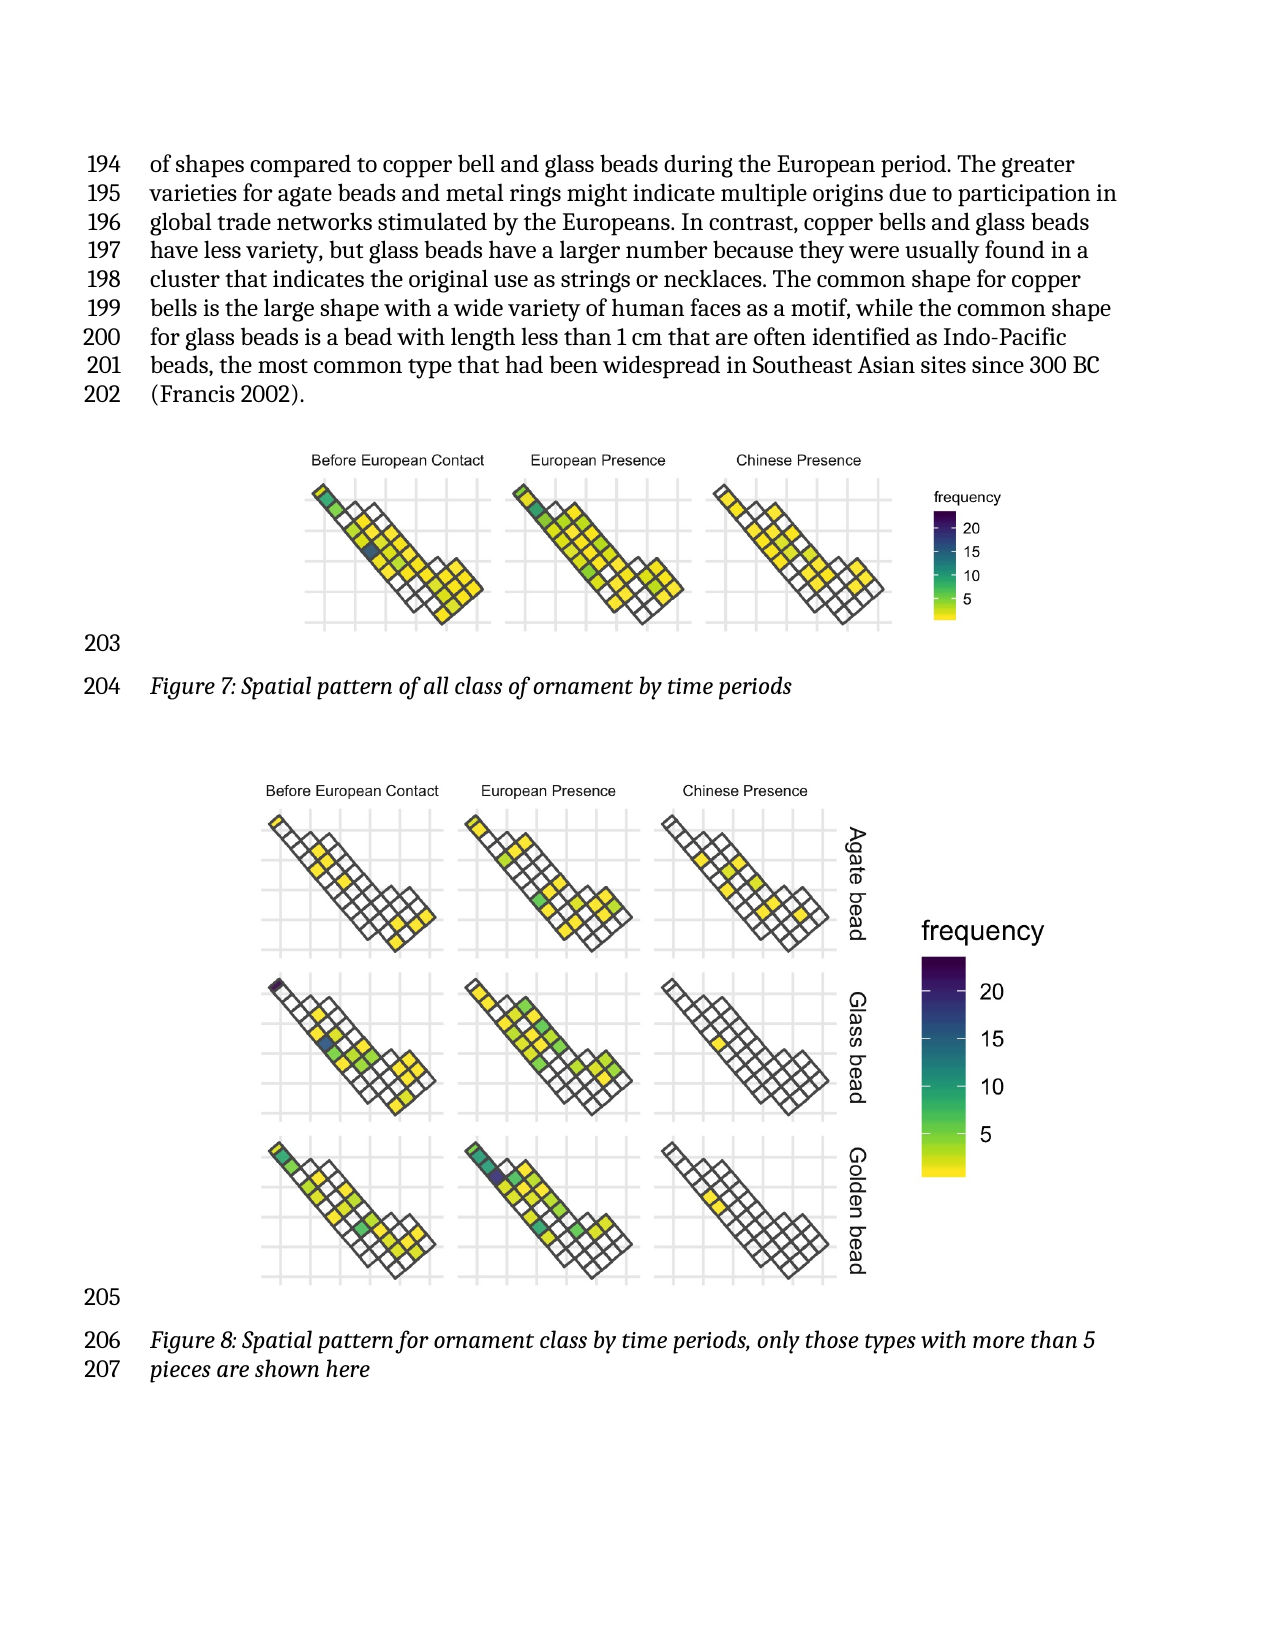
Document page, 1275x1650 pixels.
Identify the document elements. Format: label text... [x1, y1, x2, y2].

text Figure 8: Spatial pattern for ornament class by time periods, only those types with more than 5 pieces are shown here [150, 1326, 1125, 1384]
picture [168, 427, 1144, 652]
picture [168, 713, 1144, 1306]
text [150, 150, 1125, 409]
text Figure 7: Spatial pattern of all class of ornament by time periods [150, 672, 1125, 701]
